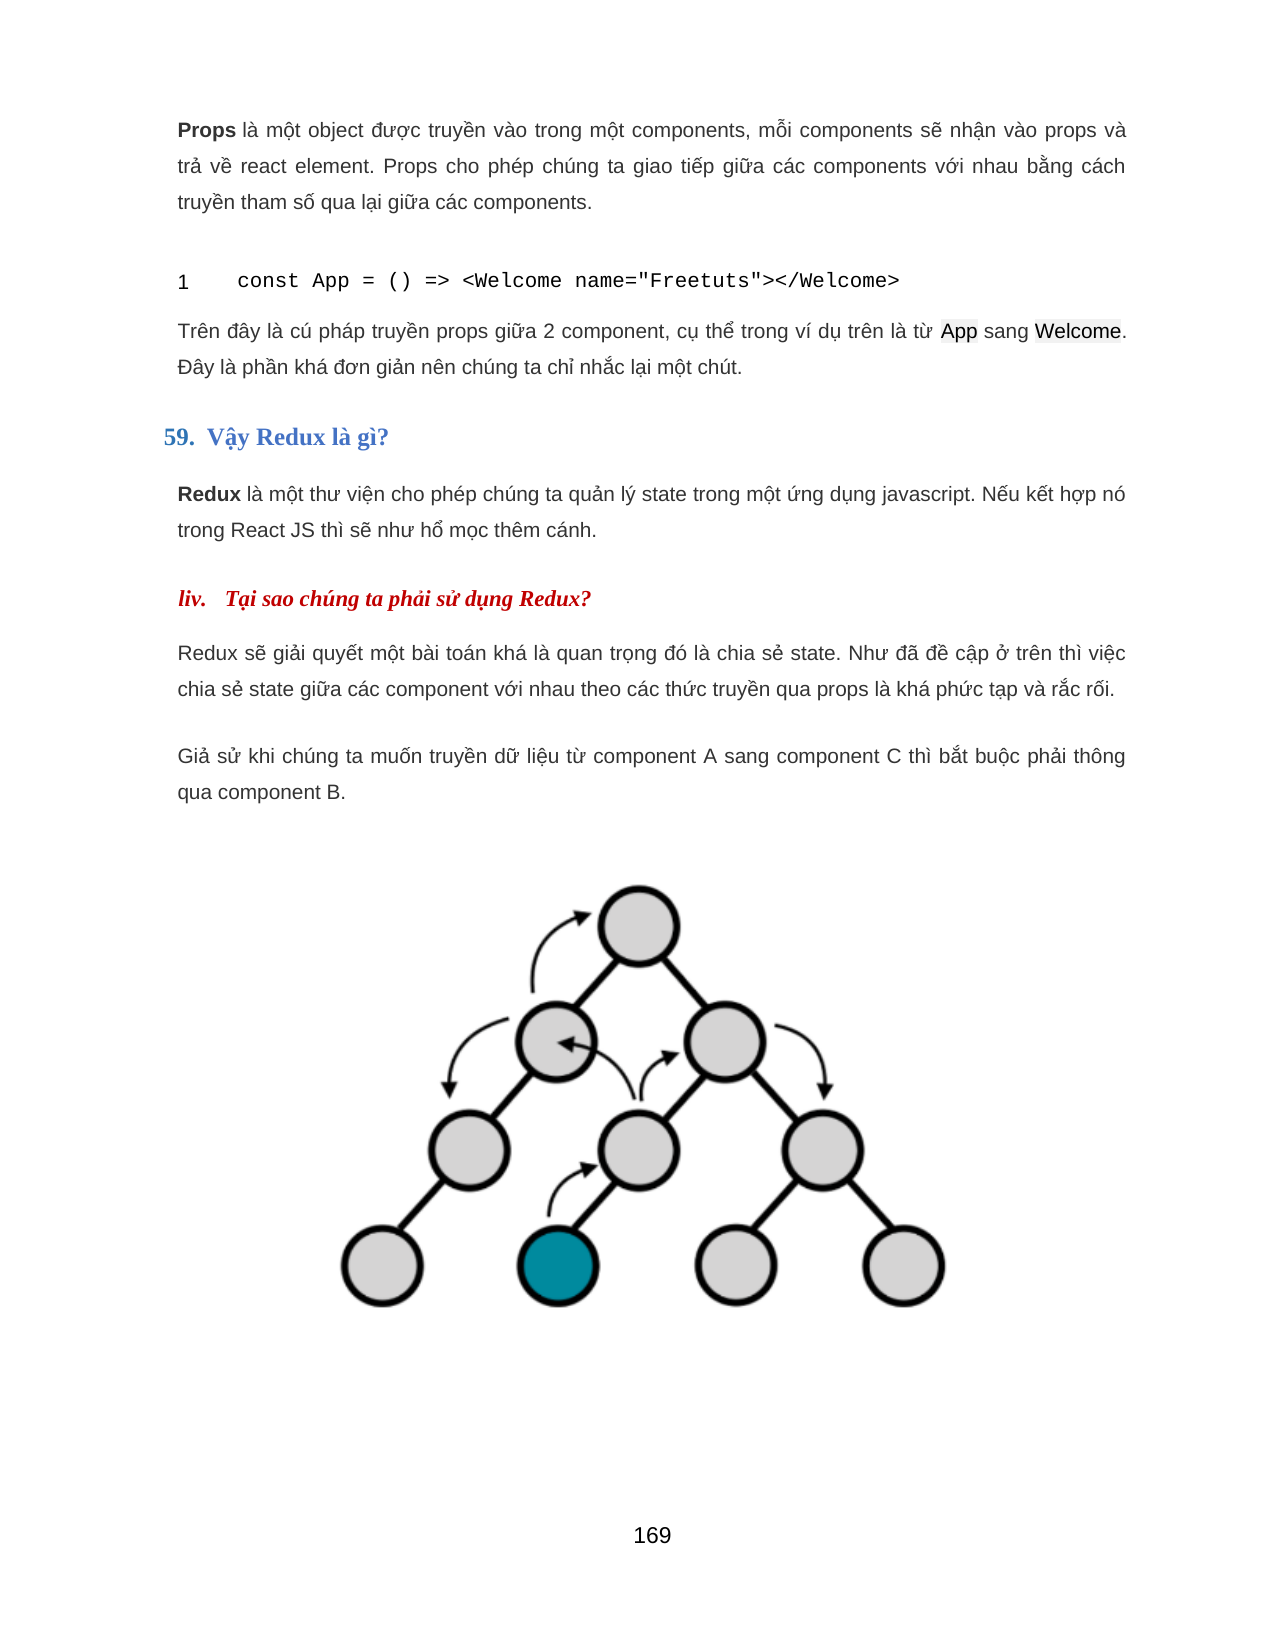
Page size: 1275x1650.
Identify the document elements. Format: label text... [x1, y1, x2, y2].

text Trên đây là cú pháp truyền props giữa 2 component, cụ thể trong ví dụ trên là từ App sang Welcome. Đây là phần khá đơn giản nên chúng ta chỉ nhắc lại một chút. [177, 319, 1127, 379]
table_header const App = () => <Welcome name="Freetuts"></Welcome> [237, 257, 1260, 319]
subtitle Vậy Redux là gì? [195, 422, 1127, 451]
text Redux là một thư viện cho phép chúng ta quản lý state trong một ứng dụng javascript. Nếu kết hợp nó trong React JS thì sẽ như hổ mọc thêm cánh. [177, 482, 1127, 542]
table_header 1 [177, 257, 237, 319]
text Redux sẽ giải quyết một bài toán khá là quan trọng đó là chia sẻ state. Như đã đề cập ở trên thì việc chia sẻ state giữa các component với nhau theo các thức truyền qua props là khá phức tạp và rắc rối. [177, 641, 1127, 700]
picture [302, 846, 1003, 1367]
subtitle Tại sao chúng ta phải sử dụng Redux? [207, 585, 1127, 611]
text Giả sử khi chúng ta muốn truyền dữ liệu từ component A sang component C thì bắt buộc phải thông qua component B. [177, 744, 1127, 803]
text Props là một object được truyền vào trong một components, mỗi components sẽ nhận vào props và trả về react element. Props cho phép chúng ta giao tiếp giữa các components với nhau bằng cách truyền tham số qua lại giữa các components. [177, 118, 1127, 214]
